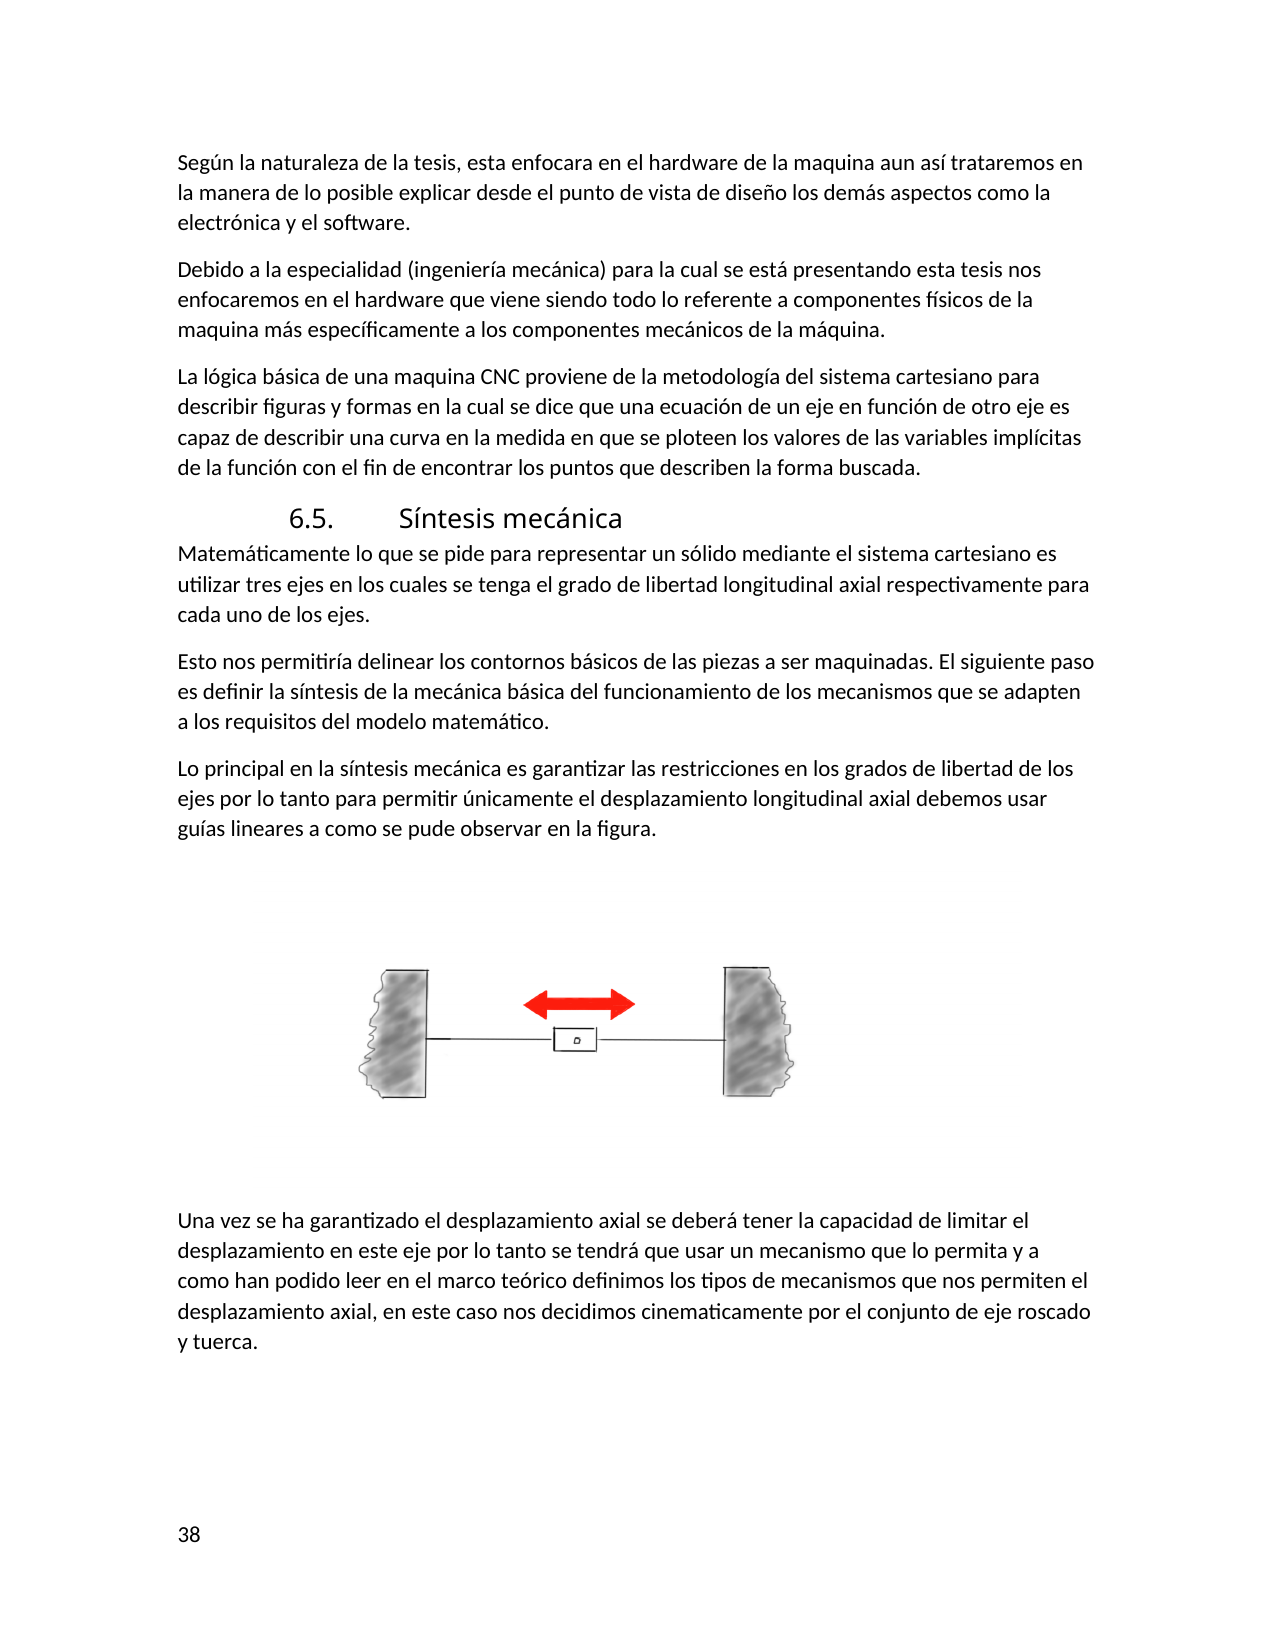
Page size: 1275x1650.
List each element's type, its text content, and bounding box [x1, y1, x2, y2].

text Una vez se ha garantizado el desplazamiento axial se deberá tener la capacidad de limitar el desplazamiento en este eje por lo tanto se tendrá que usar un mecanismo que lo permita y a como han podido leer en el marco teórico definimos los tipos de mecanismos que nos permiten el desplazamiento axial, en este caso nos decidimos cinematicamente por el conjunto de eje roscado y tuerca. [177, 1206, 1098, 1355]
text Según la naturaleza de la tesis, esta enfocara en el hardware de la maquina aun así trataremos en la manera de lo posible explicar desde el punto de vista de diseño los demás aspectos como la electrónica y el software. [177, 148, 1098, 236]
subtitle Síntesis mecánica [288, 500, 1098, 537]
text Debido a la especialidad (ingeniería mecánica) para la cual se está presentando esta tesis nos enfocaremos en el hardware que viene siendo todo lo referente a componentes físicos de la maquina más específicamente a los componentes mecánicos de la máquina. [177, 255, 1098, 343]
picture [252, 861, 1023, 1188]
text Lo principal en la síntesis mecánica es garantizar las restricciones en los grados de libertad de los ejes por lo tanto para permitir únicamente el desplazamiento longitudinal axial debemos usar guías lineares a como se pude observar en la figura. [177, 754, 1098, 842]
text Matemáticamente lo que se pide para representar un sólido mediante el sistema cartesiano es utilizar tres ejes en los cuales se tenga el grado de libertad longitudinal axial respectivamente para cada uno de los ejes. [177, 539, 1098, 628]
text Esto nos permitiría delinear los contornos básicos de las piezas a ser maquinadas. El siguiente paso es definir la síntesis de la mecánica básica del funcionamiento de los mecanismos que se adapten a los requisitos del modelo matemático. [177, 647, 1098, 735]
text La lógica básica de una maquina CNC proviene de la metodología del sistema cartesiano para describir figuras y formas en la cual se dice que una ecuación de un eje en función de otro eje es capaz de describir una curva en la medida en que se ploteen los valores de las variables implícitas de la función con el fin de encontrar los puntos que describen la forma buscada. [177, 362, 1098, 481]
